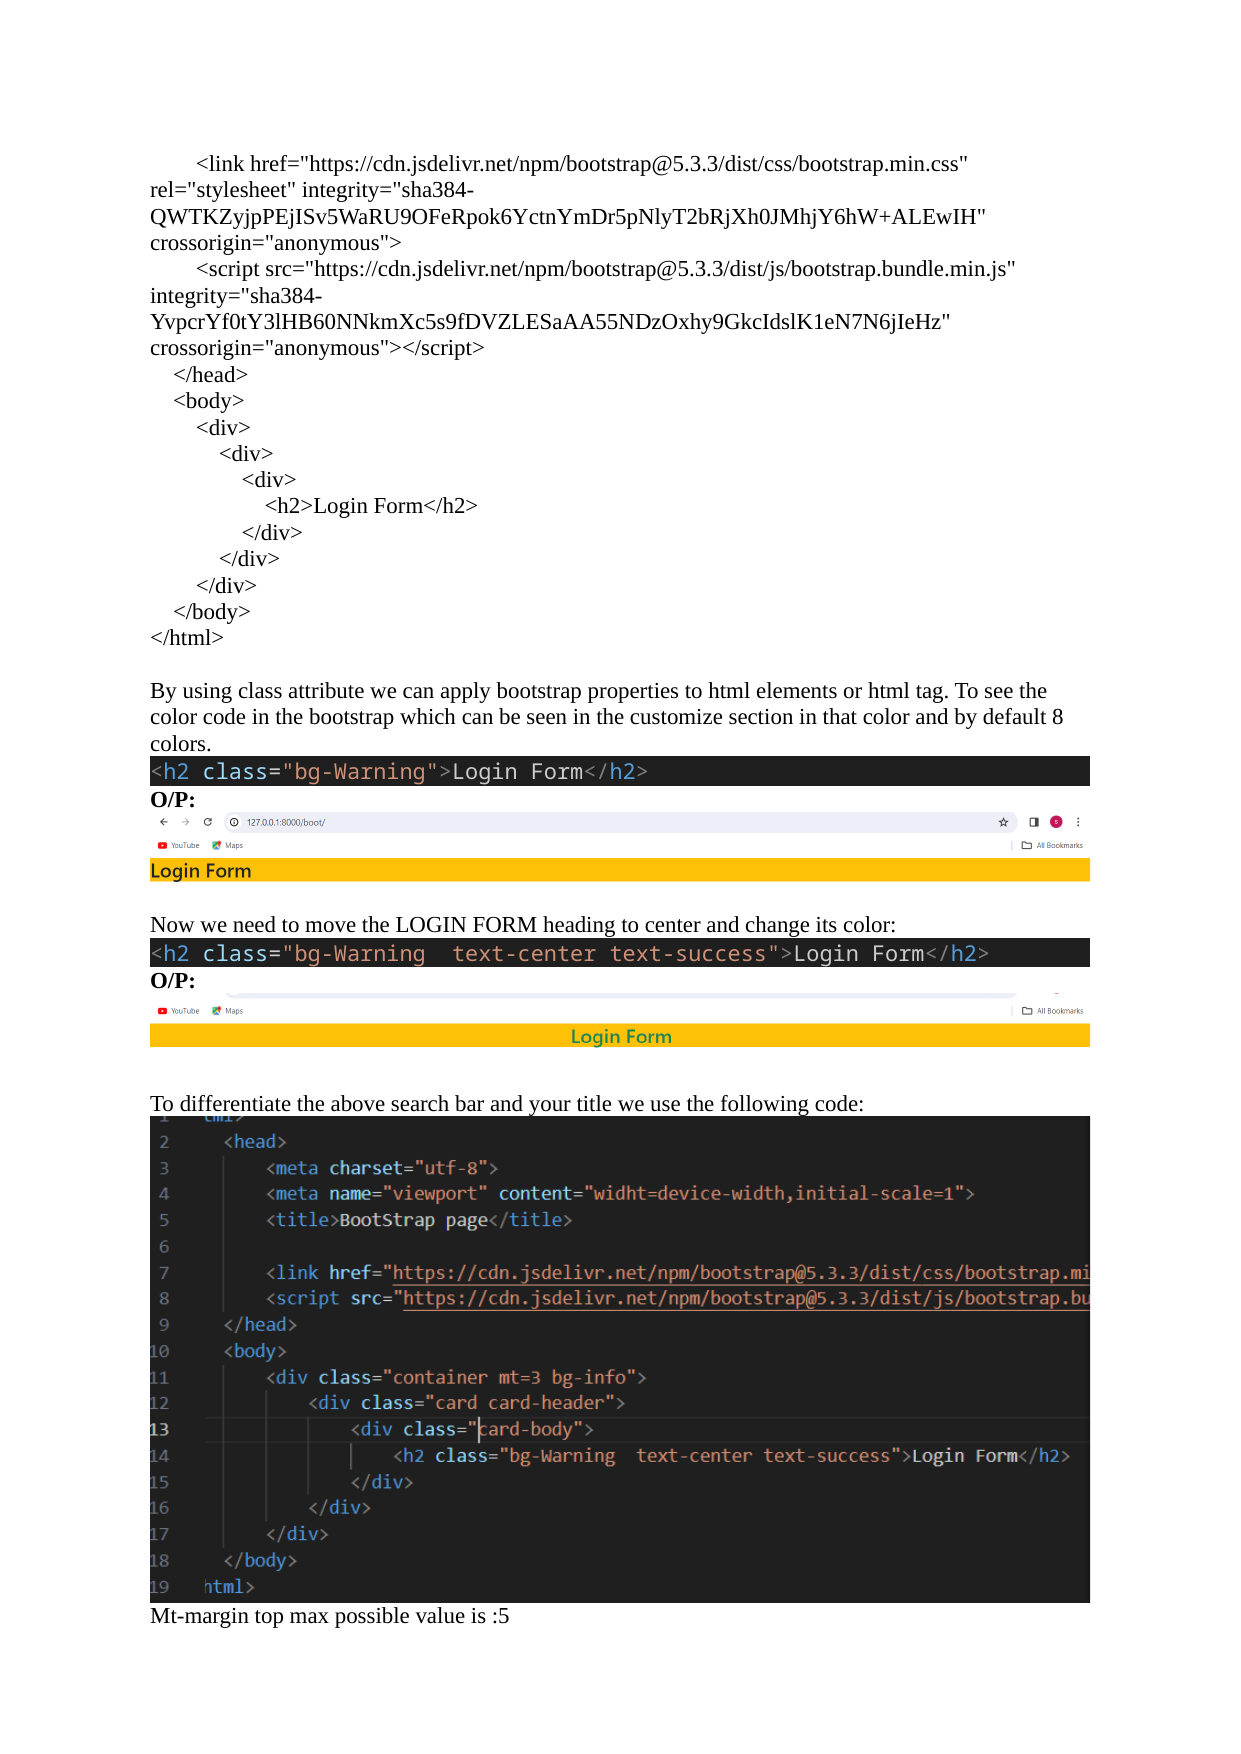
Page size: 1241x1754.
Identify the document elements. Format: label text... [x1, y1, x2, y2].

text <div> [150, 440, 1090, 466]
text </div> [150, 572, 1090, 598]
text </div> [150, 519, 1090, 545]
text By using class attribute we can apply bootstrap properties to html elements or html tag. To see the color code in the bootstrap which can be seen in the customize section in that color and by default 8 colors. [150, 677, 1090, 756]
text </html> [150, 624, 1090, 651]
picture [150, 1116, 1091, 1603]
text <div> [150, 413, 1090, 440]
text O/P: [150, 967, 1090, 993]
text </div> [150, 545, 1090, 572]
text <link href="https://cdn.jsdelivr.net/npm/bootstrap@5.3.3/dist/css/bootstrap.min.css" rel="stylesheet" integrity="sha384-QWTKZyjpPEjISv5WaRU9OFeRpok6YctnYmDr5pNlyT2bRjXh0JMhjY6hW+ALEwIH" crossorigin="anonymous"> [150, 150, 1090, 255]
text <h2>Login Form</h2> [150, 493, 1090, 519]
text <h2 class="bg-Warning">Login Form</h2> [150, 756, 1090, 786]
text <script src="https://cdn.jsdelivr.net/npm/bootstrap@5.3.3/dist/js/bootstrap.bundle.min.js" integrity="sha384-YvpcrYf0tY3lHB60NNkmXc5s9fDVZLESaAA55NDzOxhy9GkcIdslK1eN7N6jIeHz" crossorigin="anonymous"></script> [150, 255, 1090, 361]
text Now we need to move the LOGIN FORM heading to center and change its color: [150, 912, 1090, 938]
text <h2 class="bg-Warning text-center text-success">Login Form</h2> [150, 938, 1090, 967]
text Mt-margin top max possible value is :5 [150, 1603, 1090, 1628]
picture [150, 812, 1091, 912]
text <body> [150, 387, 1090, 413]
text <div> [150, 466, 1090, 493]
text </body> [150, 598, 1090, 624]
text O/P: [150, 786, 1090, 812]
text </head> [150, 361, 1090, 387]
picture [150, 993, 1091, 1090]
text To differentiate the above search bar and your title we use the following code: [150, 1090, 1090, 1116]
